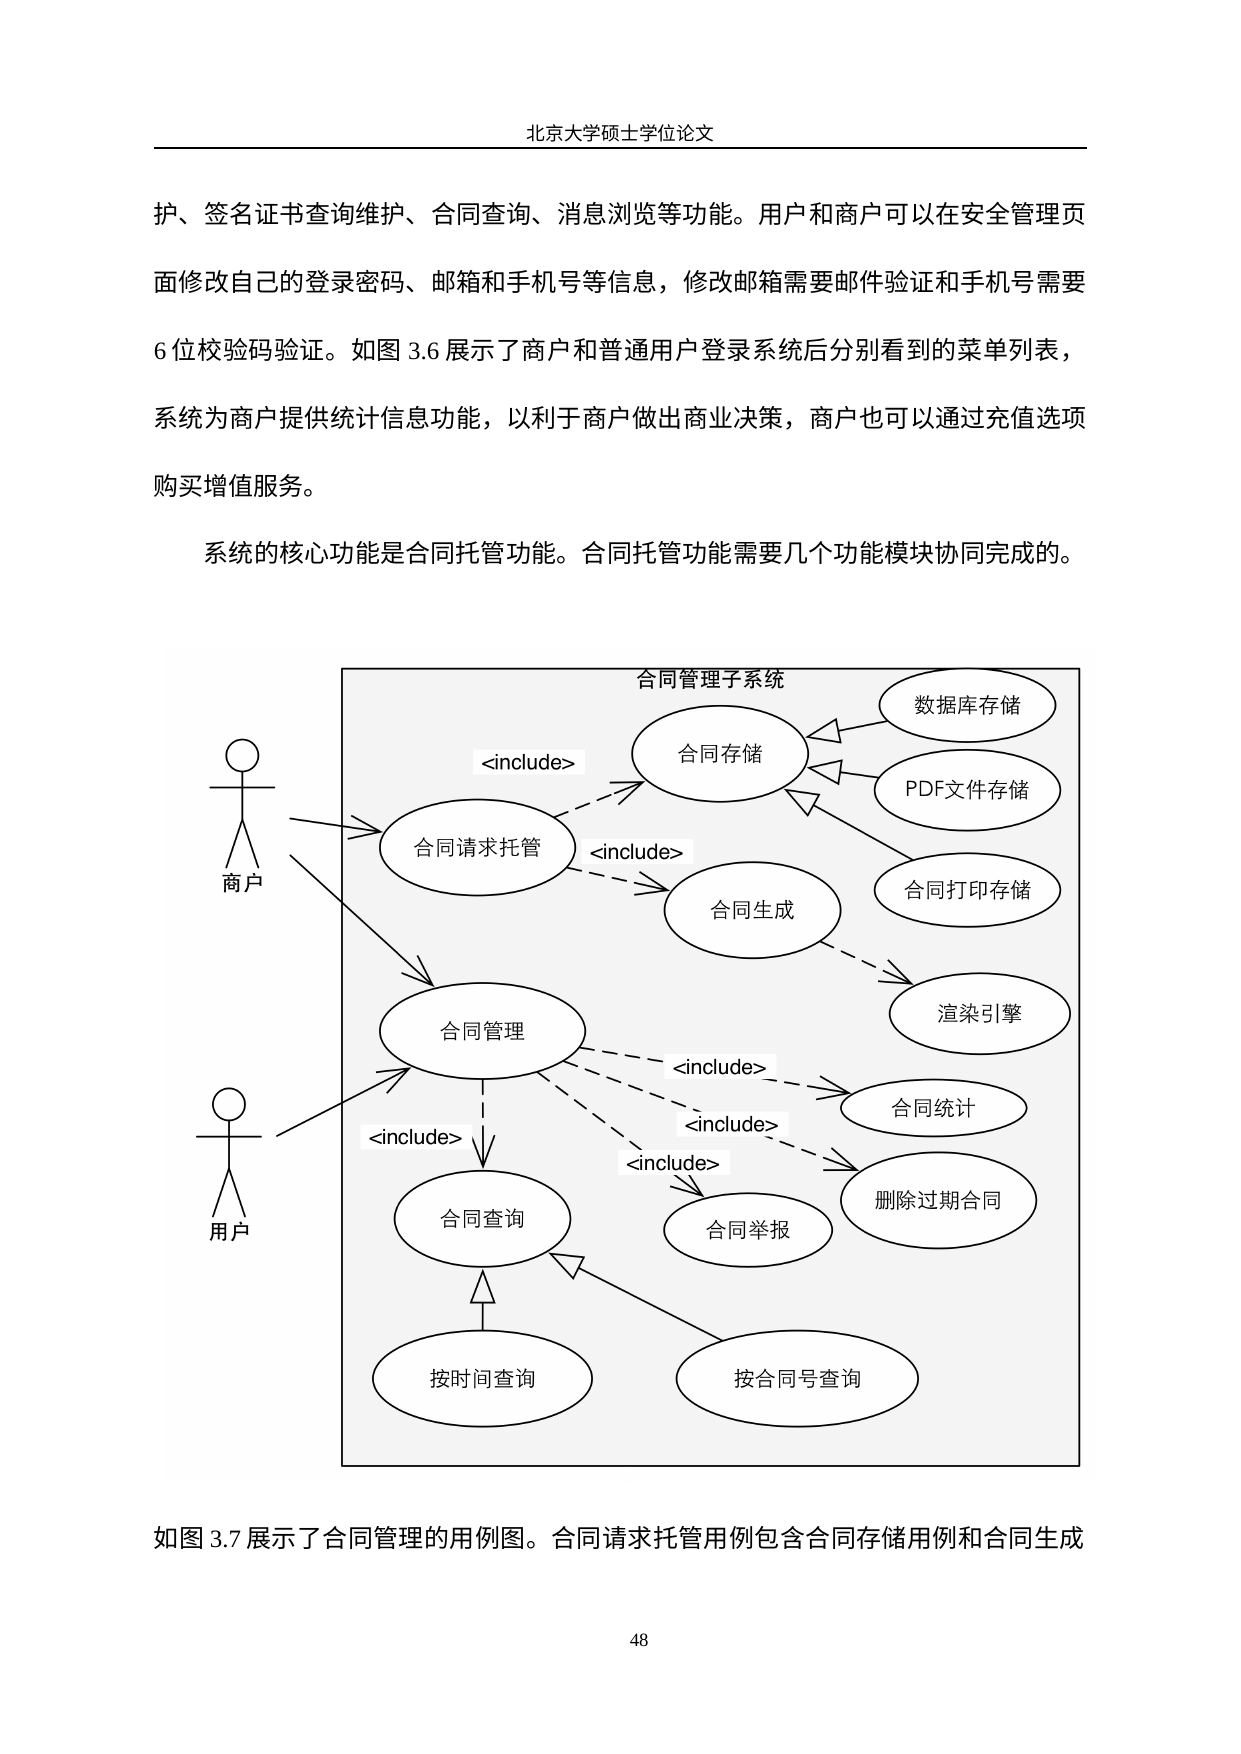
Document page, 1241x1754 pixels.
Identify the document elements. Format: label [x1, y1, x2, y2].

text [153, 518, 1087, 1571]
text [153, 178, 1087, 518]
picture [164, 649, 1098, 1485]
